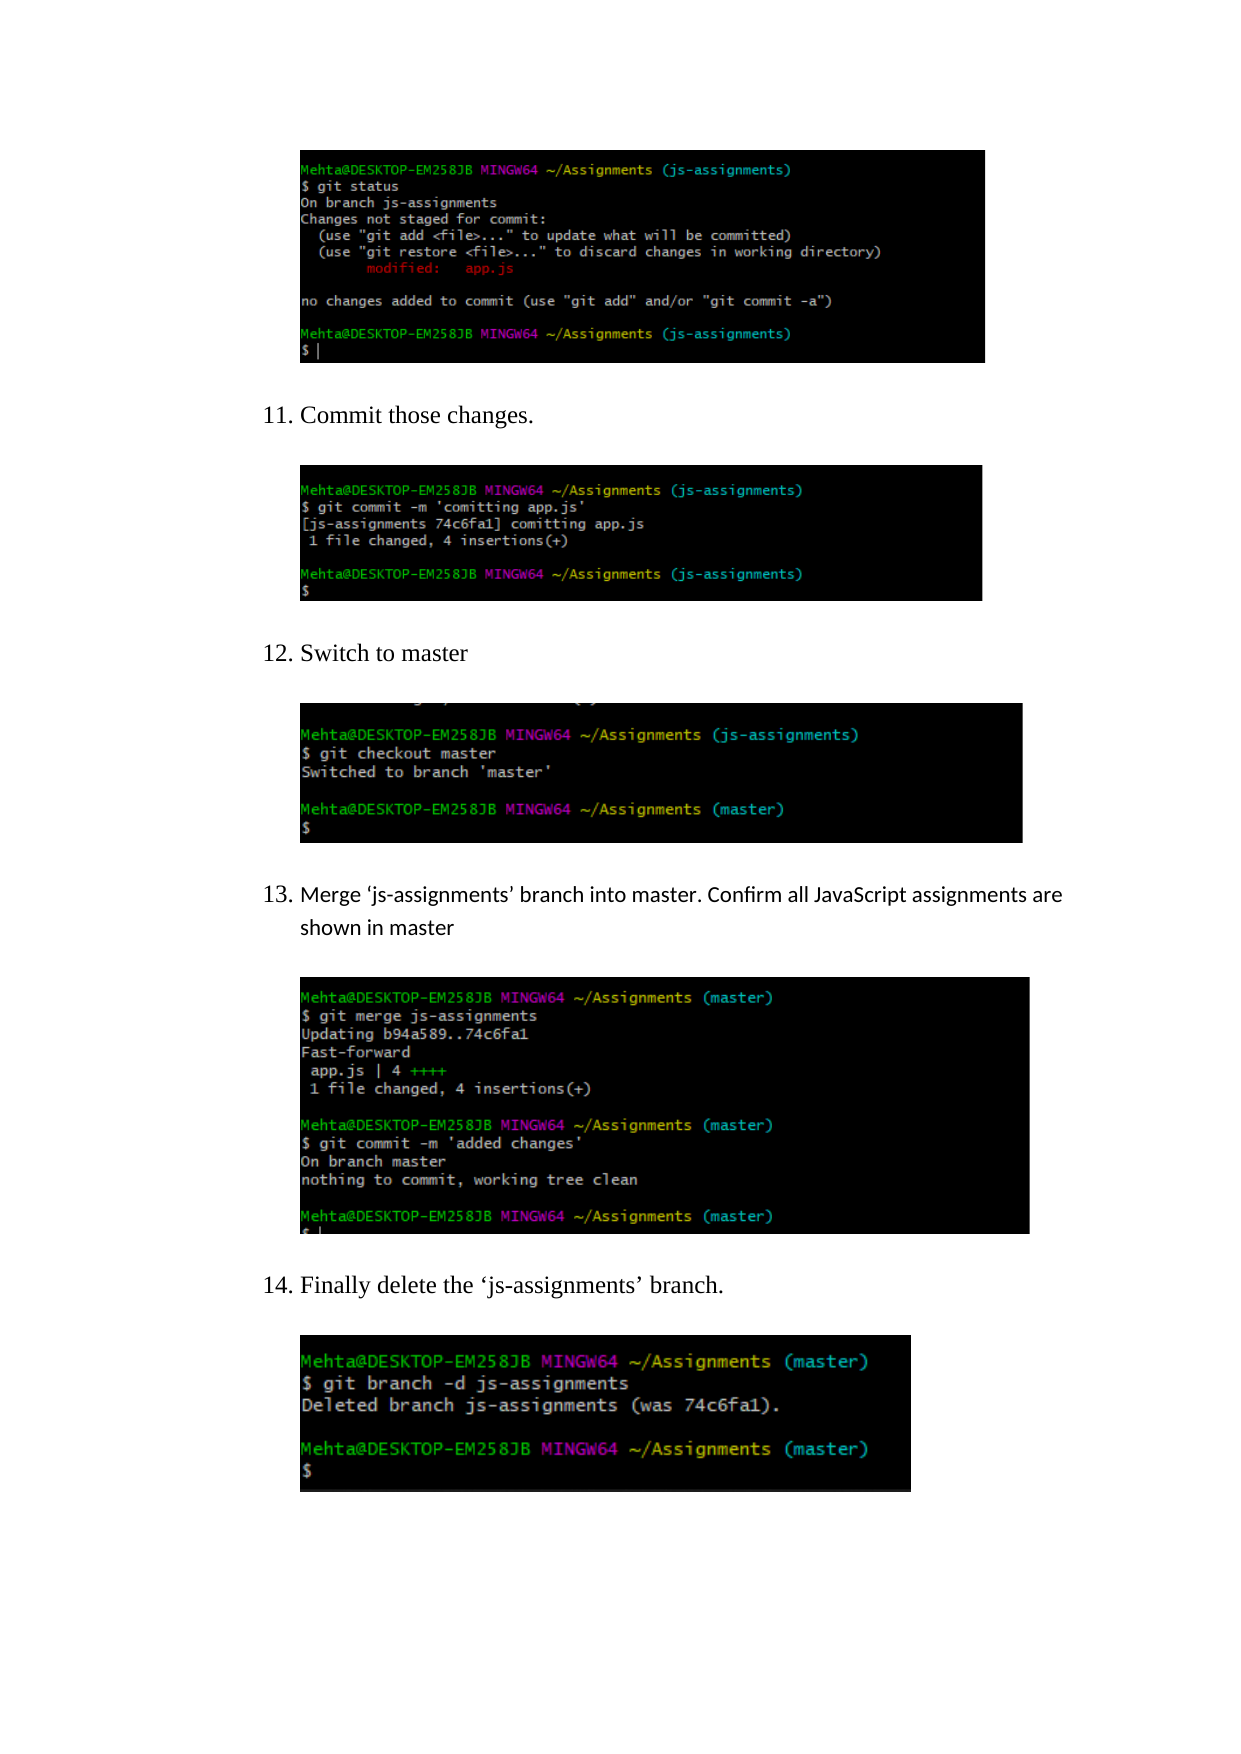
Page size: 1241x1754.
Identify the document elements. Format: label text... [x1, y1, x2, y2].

list Switch to master [262, 638, 1090, 667]
list Finally delete the ‘js-assignments’ branch. [262, 1270, 1090, 1299]
picture [300, 150, 986, 363]
list Merge ‘js-assignments’ branch into master. Confirm all JavaScript assignments are shown in master [262, 879, 1090, 941]
picture [300, 977, 1030, 1234]
picture [300, 1335, 911, 1492]
picture [300, 465, 983, 601]
picture [300, 703, 1023, 843]
list Commit those changes. [262, 400, 1090, 428]
